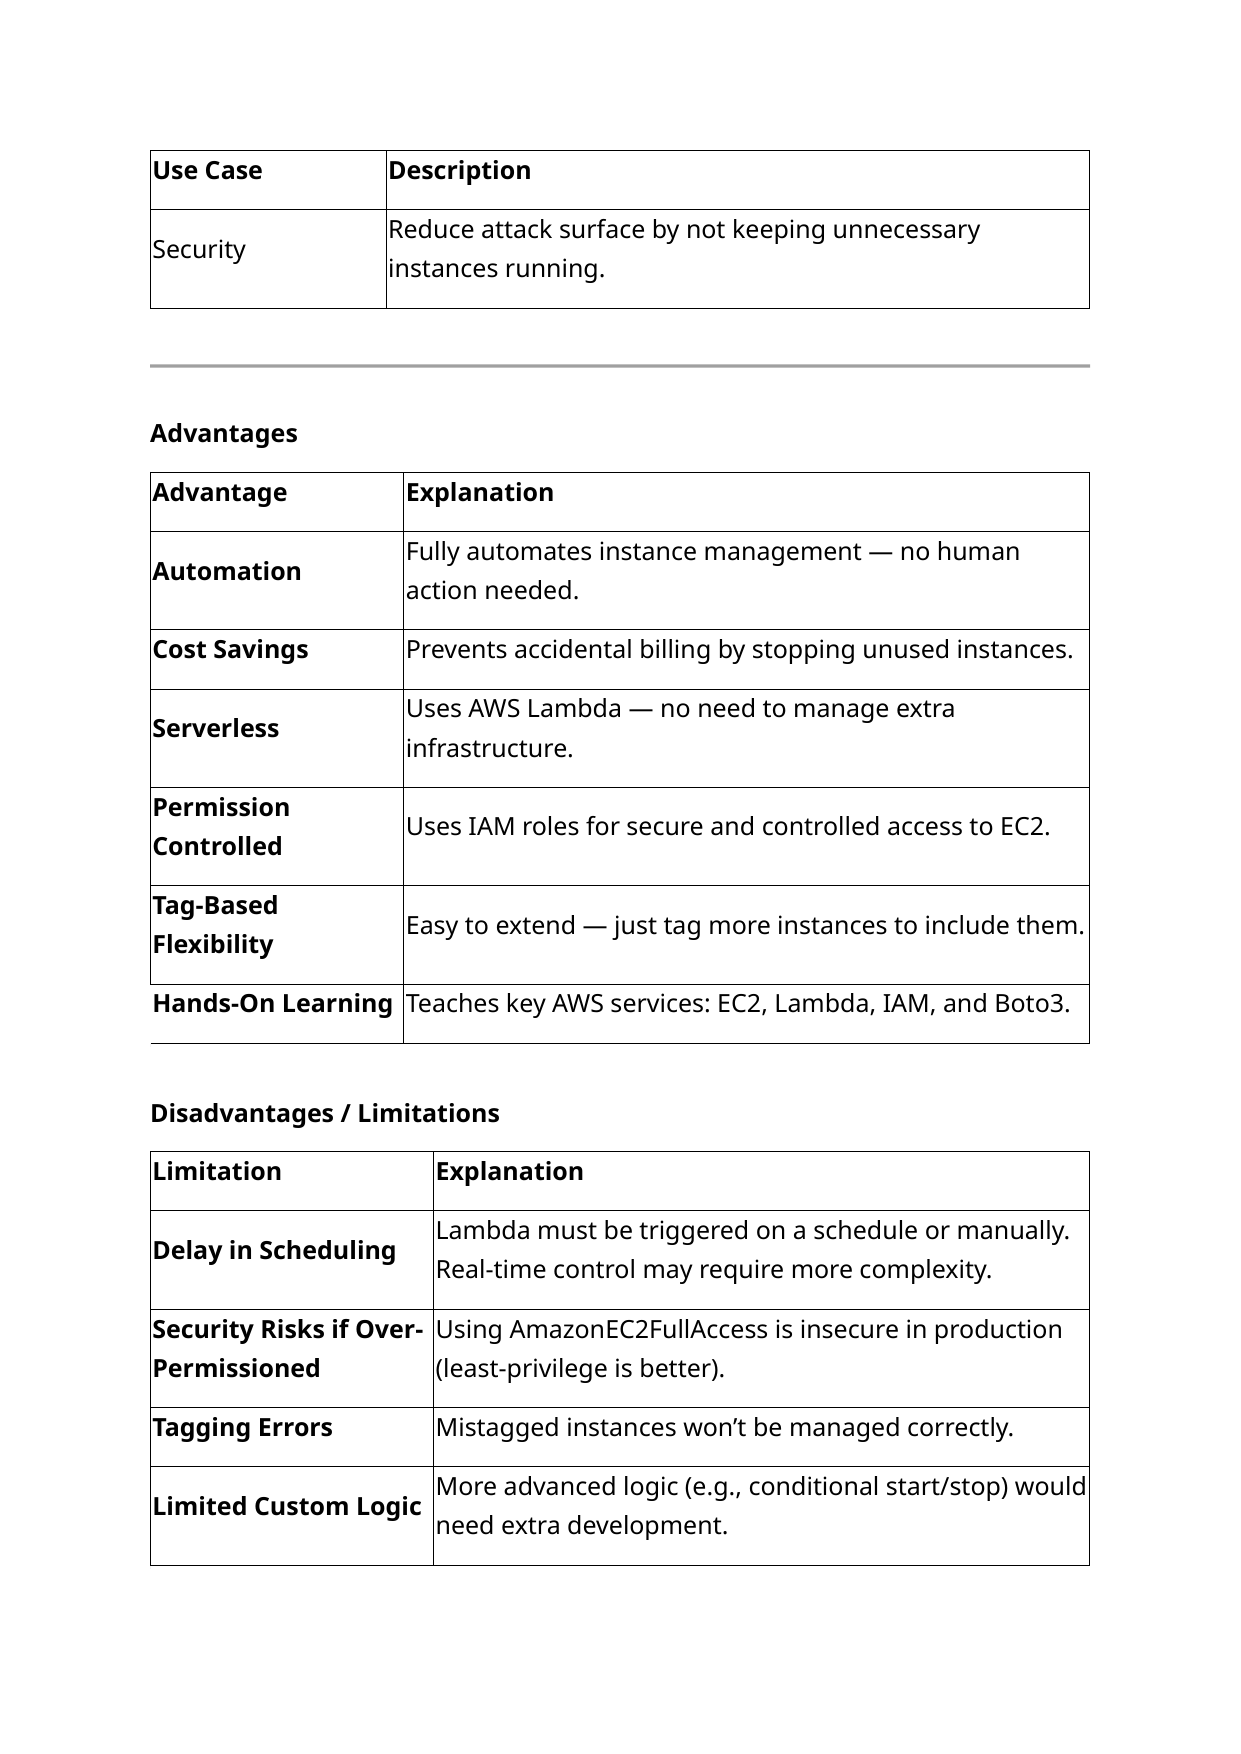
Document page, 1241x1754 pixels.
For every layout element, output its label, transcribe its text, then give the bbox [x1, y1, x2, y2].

table_cell Cost Savings [151, 630, 403, 688]
table_cell Reduce attack surface by not keeping unnecessary instances running. [387, 210, 1089, 307]
table_header Advantage [151, 473, 403, 531]
table_cell Delay in Scheduling [151, 1211, 433, 1309]
table_cell Serverless [151, 690, 403, 787]
table_cell Limited Custom Logic [151, 1467, 433, 1564]
table_cell Teaches key AWS services: EC2, Lambda, IAM, and Boto3. [404, 985, 1089, 1043]
table_cell Security [151, 210, 386, 307]
table_cell Uses IAM roles for secure and controlled access to EC2. [404, 788, 1089, 885]
table_cell Uses AWS Lambda — no need to manage extra infrastructure. [404, 690, 1089, 787]
table_cell Prevents accidental billing by stopping unused instances. [404, 630, 1089, 688]
table_cell Automation [151, 532, 403, 629]
table_cell Tagging Errors [151, 1408, 433, 1466]
table_cell Using AmazonEC2FullAccess is insecure in production (least-privilege is better). [434, 1310, 1089, 1407]
table_cell Permission Controlled [151, 788, 403, 885]
table_cell Fully automates instance management — no human action needed. [404, 532, 1089, 629]
text Disadvantages / Limitations [150, 1095, 1090, 1129]
table_cell Tag-Based Flexibility [151, 886, 403, 983]
table_header Explanation [404, 473, 1089, 531]
table_cell More advanced logic (e.g., conditional start/stop) would need extra development. [434, 1467, 1089, 1564]
table_cell Hands-On Learning [151, 985, 403, 1043]
text Advantages [150, 416, 1090, 450]
table_cell Easy to extend — just tag more instances to include them. [404, 886, 1089, 983]
table_cell Security Risks if Over-Permissioned [151, 1310, 433, 1407]
table_header Explanation [434, 1152, 1089, 1210]
table_header Limitation [151, 1152, 433, 1210]
table_cell Mistagged instances won’t be managed correctly. [434, 1408, 1089, 1466]
table_header Use Case [151, 151, 386, 209]
table_header Description [387, 151, 1089, 209]
table_cell Lambda must be triggered on a schedule or manually. Real-time control may require more complexity. [434, 1211, 1089, 1309]
